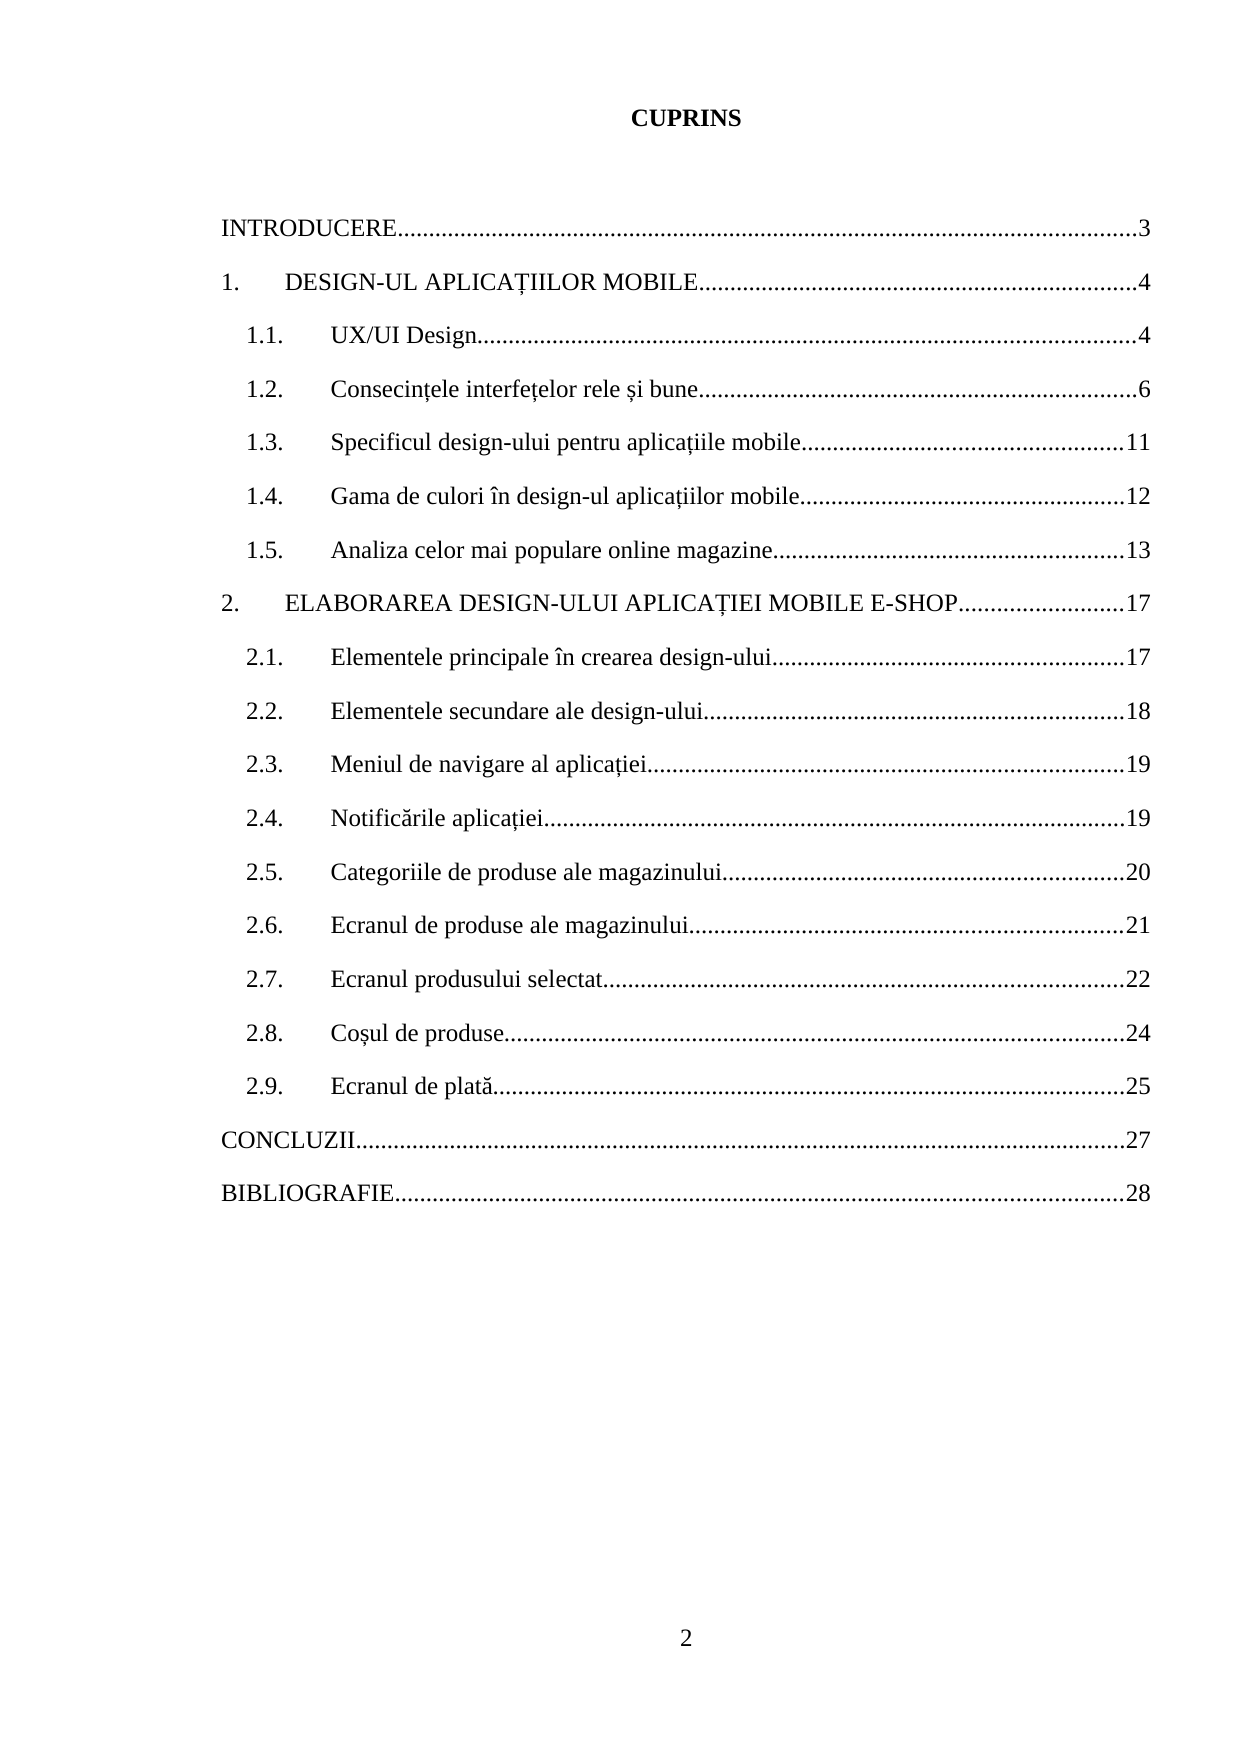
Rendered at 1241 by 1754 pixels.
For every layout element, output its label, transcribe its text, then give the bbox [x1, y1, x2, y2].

text CUPRINS [147, 103, 1152, 132]
